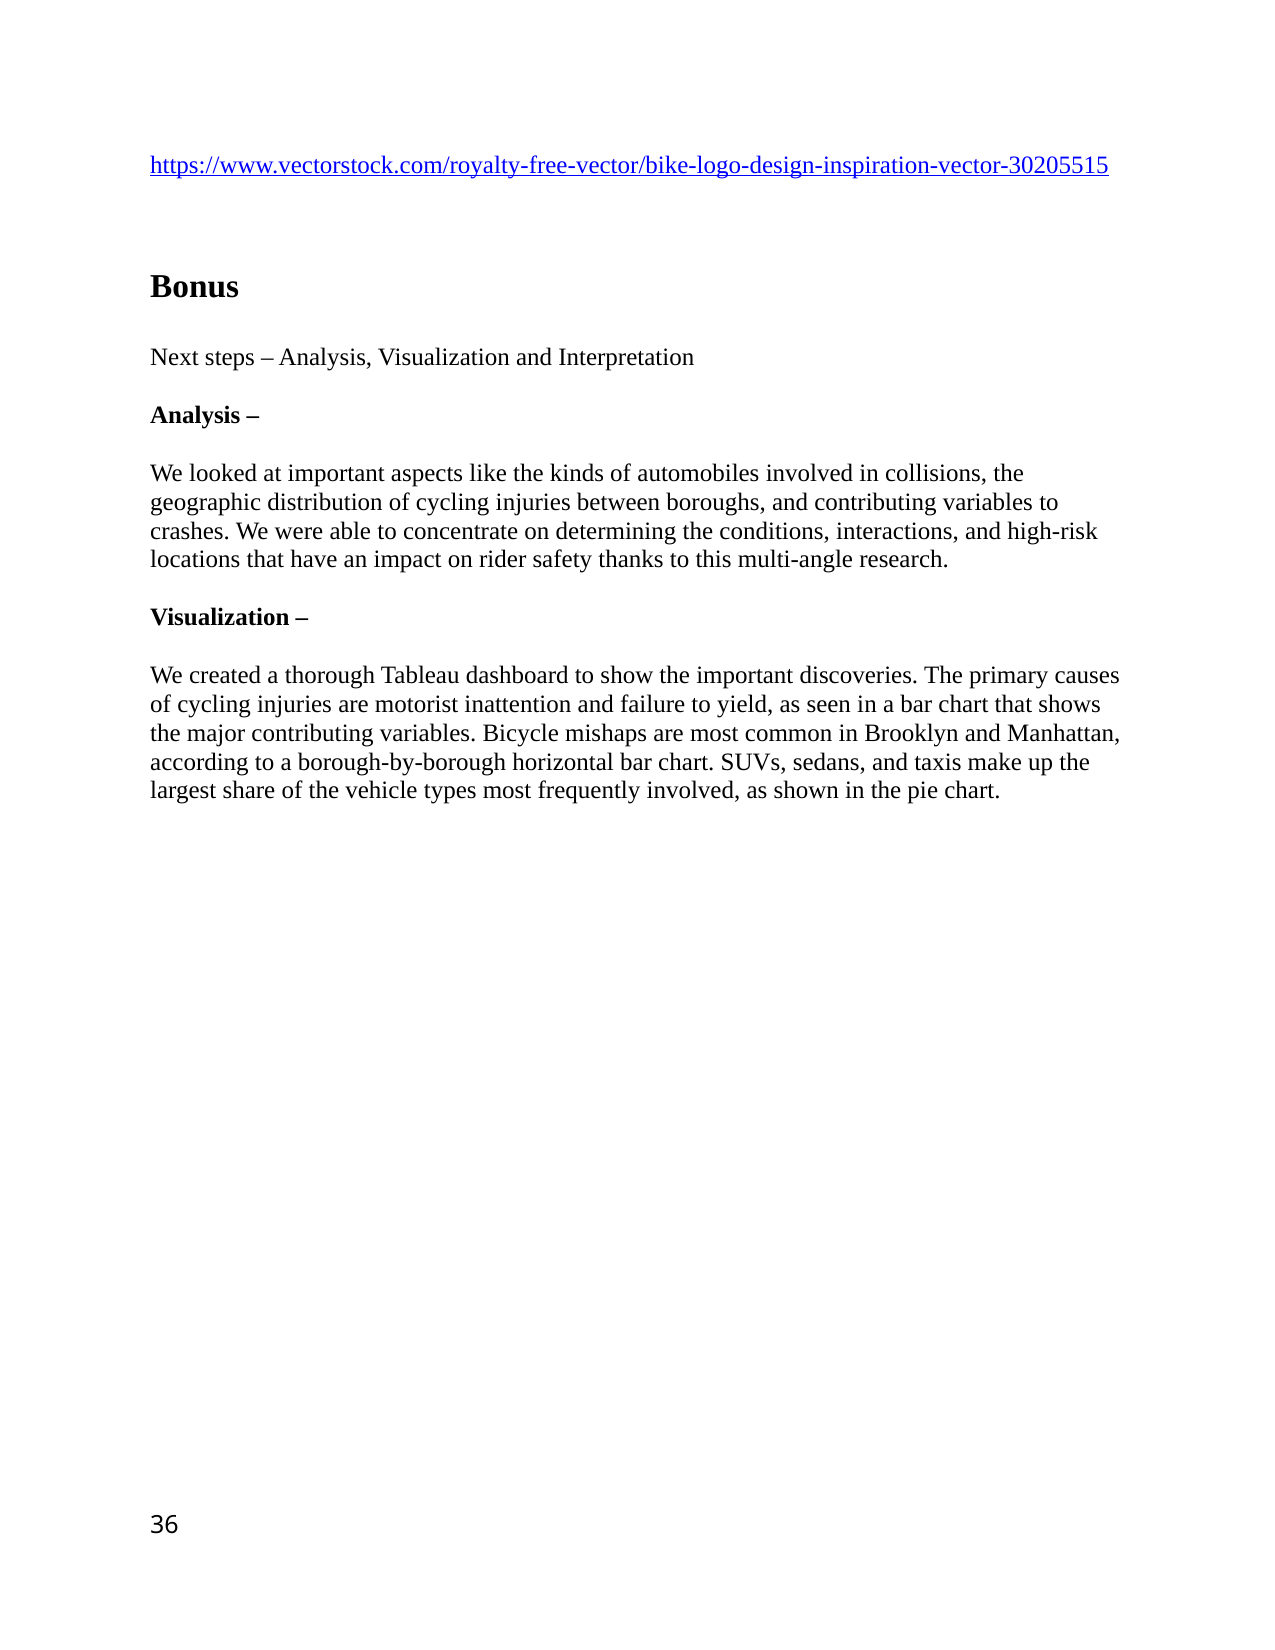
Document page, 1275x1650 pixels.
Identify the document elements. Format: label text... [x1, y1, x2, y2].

text Analysis – [150, 400, 1125, 429]
text We looked at important aspects like the kinds of automobiles involved in collisions, the geographic distribution of cycling injuries between boroughs, and contributing variables to crashes. We were able to concentrate on determining the conditions, interactions, and high-risk locations that have an impact on rider safety thanks to this multi-angle research. [150, 458, 1125, 573]
text We created a thorough Tableau dashboard to show the important discoveries. The primary causes of cycling injuries are motorist inattention and failure to yield, as seen in a bar chart that shows the major contributing variables. Bicycle mishaps are most common in Brooklyn and Manhattan, according to a borough-by-borough horizontal bar chart. SUVs, sedans, and taxis make up the largest share of the vehicle types most frequently involved, as shown in the pie chart. [150, 660, 1125, 804]
text Bonus Next steps – Analysis, Visualization and Interpretation [150, 266, 1125, 371]
text https://www.vectorstock.com/royalty-free-vector/bike-logo-design-inspiration-vector-30205515 [150, 150, 1125, 179]
text Visualization – [150, 602, 1125, 631]
